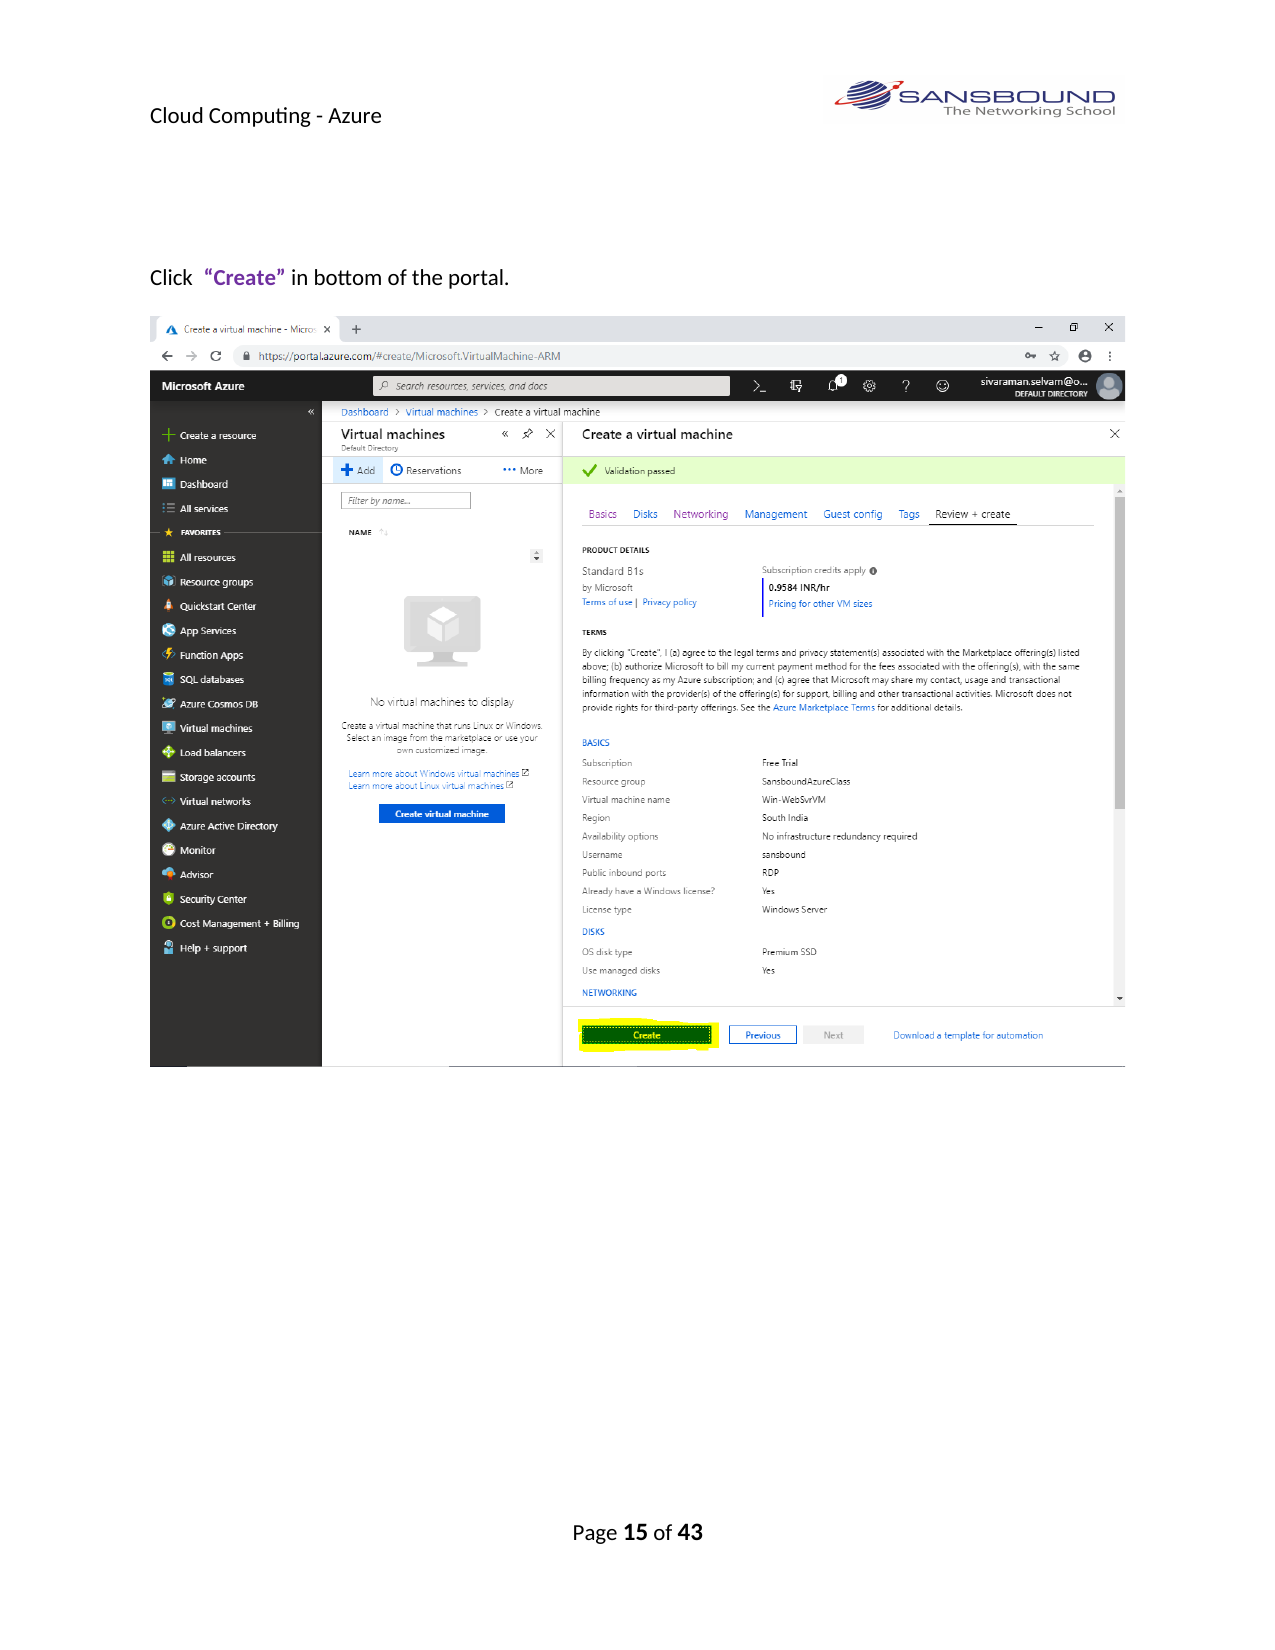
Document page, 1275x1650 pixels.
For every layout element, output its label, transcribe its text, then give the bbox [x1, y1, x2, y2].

picture [823, 75, 1125, 124]
text Click “Create” in bottom of the portal. [150, 263, 1125, 291]
picture [150, 316, 1125, 1067]
